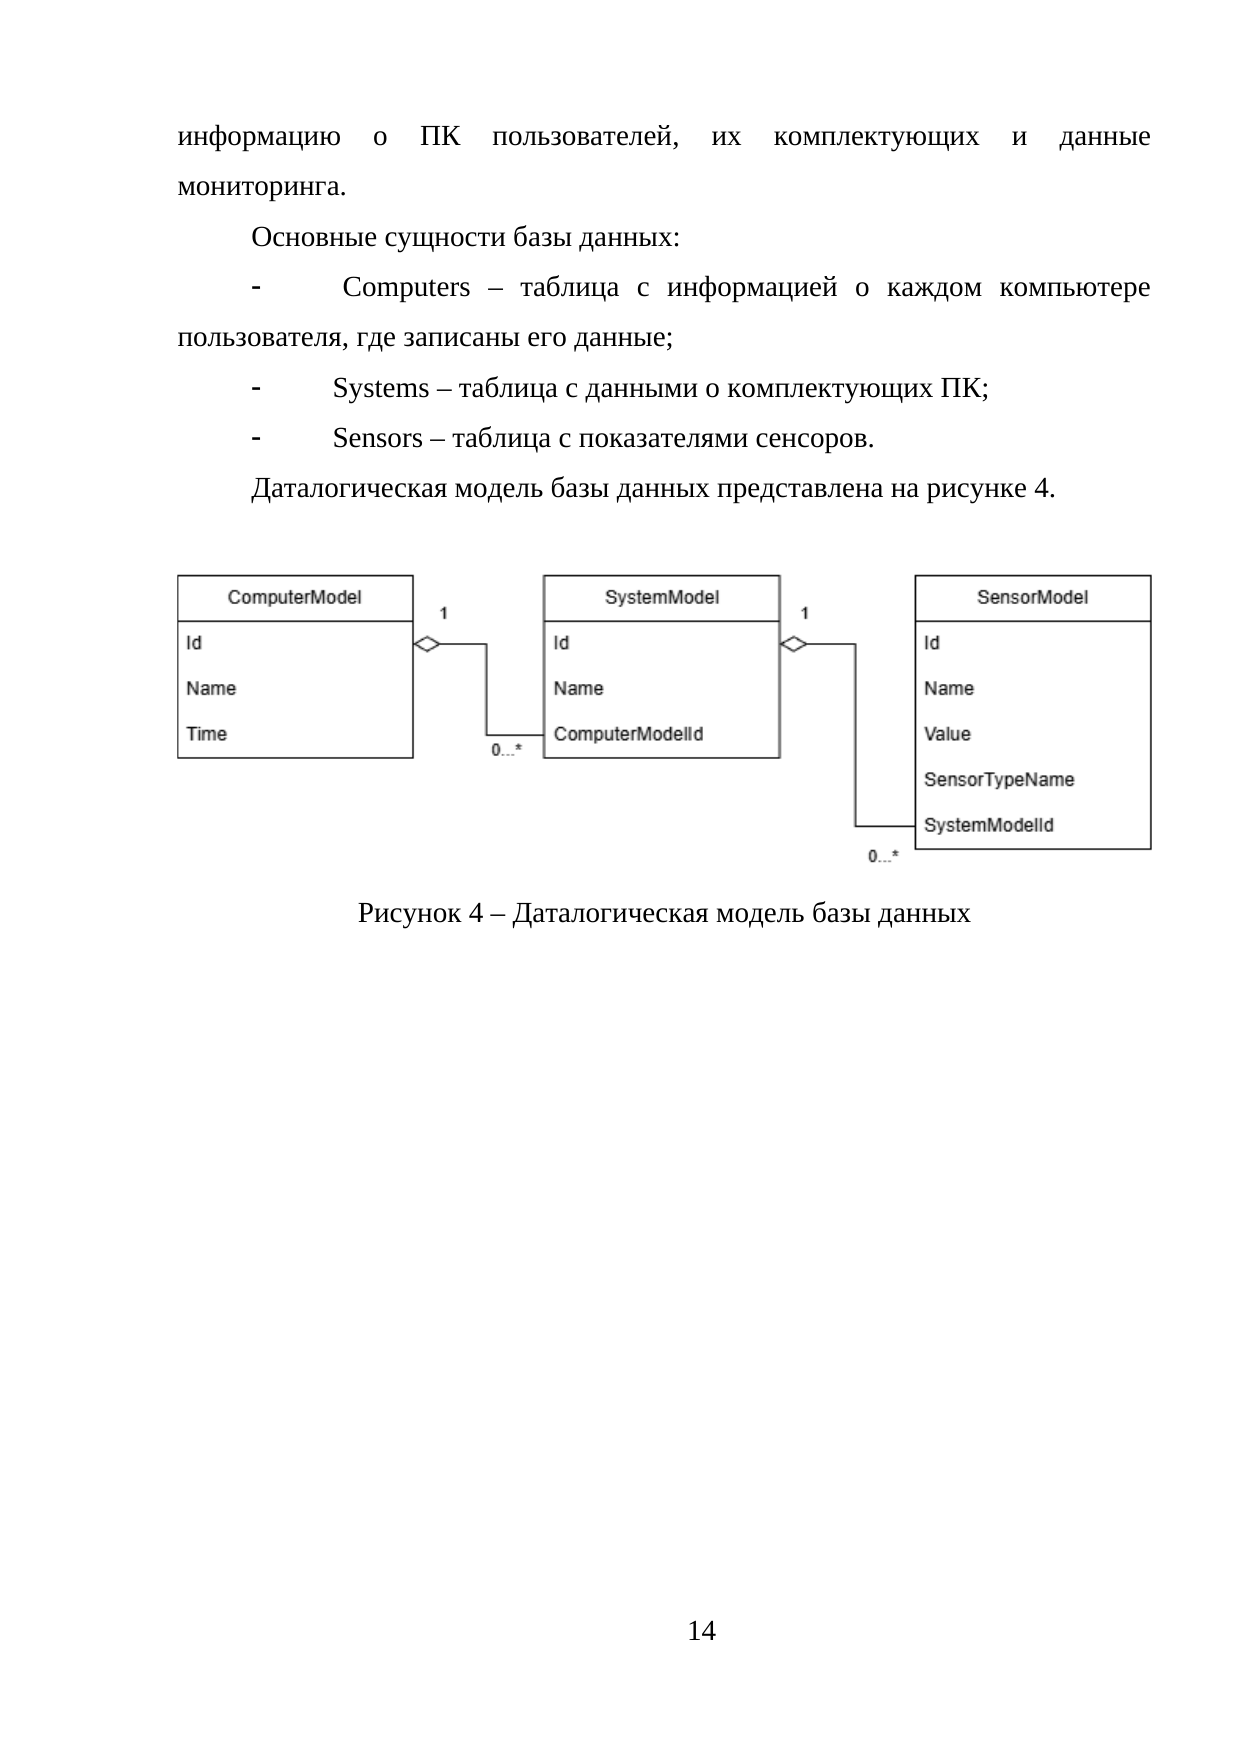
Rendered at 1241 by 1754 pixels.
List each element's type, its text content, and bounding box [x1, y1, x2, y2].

text Рисунок 4 – Даталогическая модель базы данных [177, 895, 1152, 929]
picture [177, 521, 1152, 879]
list Sensors – таблица с показателями сенсоров. [177, 420, 1152, 454]
list Systems – таблица с данными о комплектующих ПК; [177, 370, 1152, 403]
text Даталогическая модель базы данных представлена на рисунке 4. [251, 471, 1152, 504]
list Computers – таблица с информацией о каждом компьютере пользователя, где записаны его данные; [177, 269, 1152, 353]
text Основные сущности базы данных: [177, 219, 1152, 252]
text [177, 118, 1152, 202]
